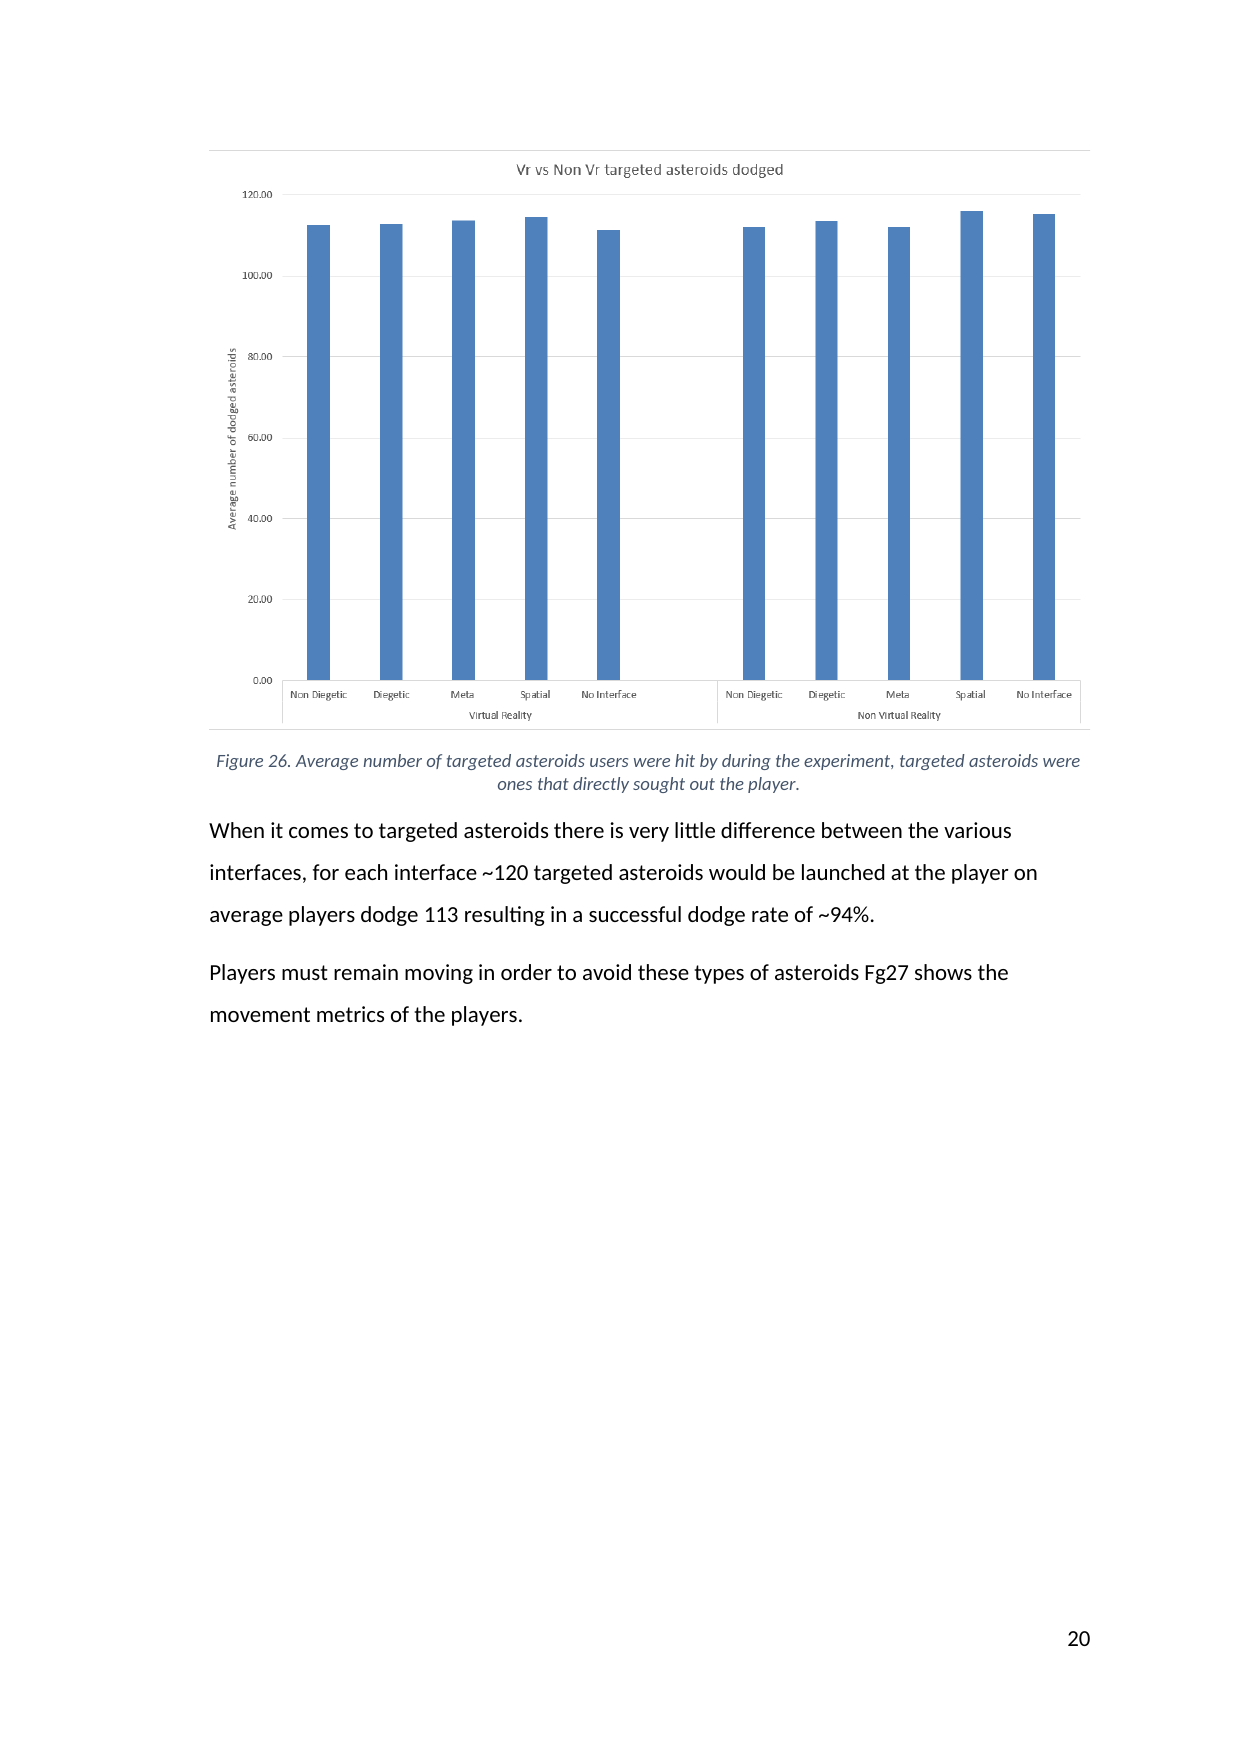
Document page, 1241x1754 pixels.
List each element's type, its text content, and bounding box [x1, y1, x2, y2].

text Players must remain moving in order to avoid these types of asteroids Fg27 shows the movement metrics of the players. [209, 958, 1090, 1028]
text When it comes to targeted asteroids there is very little difference between the various interfaces, for each interface ~120 targeted asteroids would be launched at the player on average players dodge 113 resulting in a successful dodge rate of ~94%. [209, 816, 1090, 928]
text Figure 26. Average number of targeted asteroids users were hit by during the experiment, targeted asteroids were ones that directly sought out the player. [209, 749, 1090, 795]
picture [209, 150, 1091, 731]
